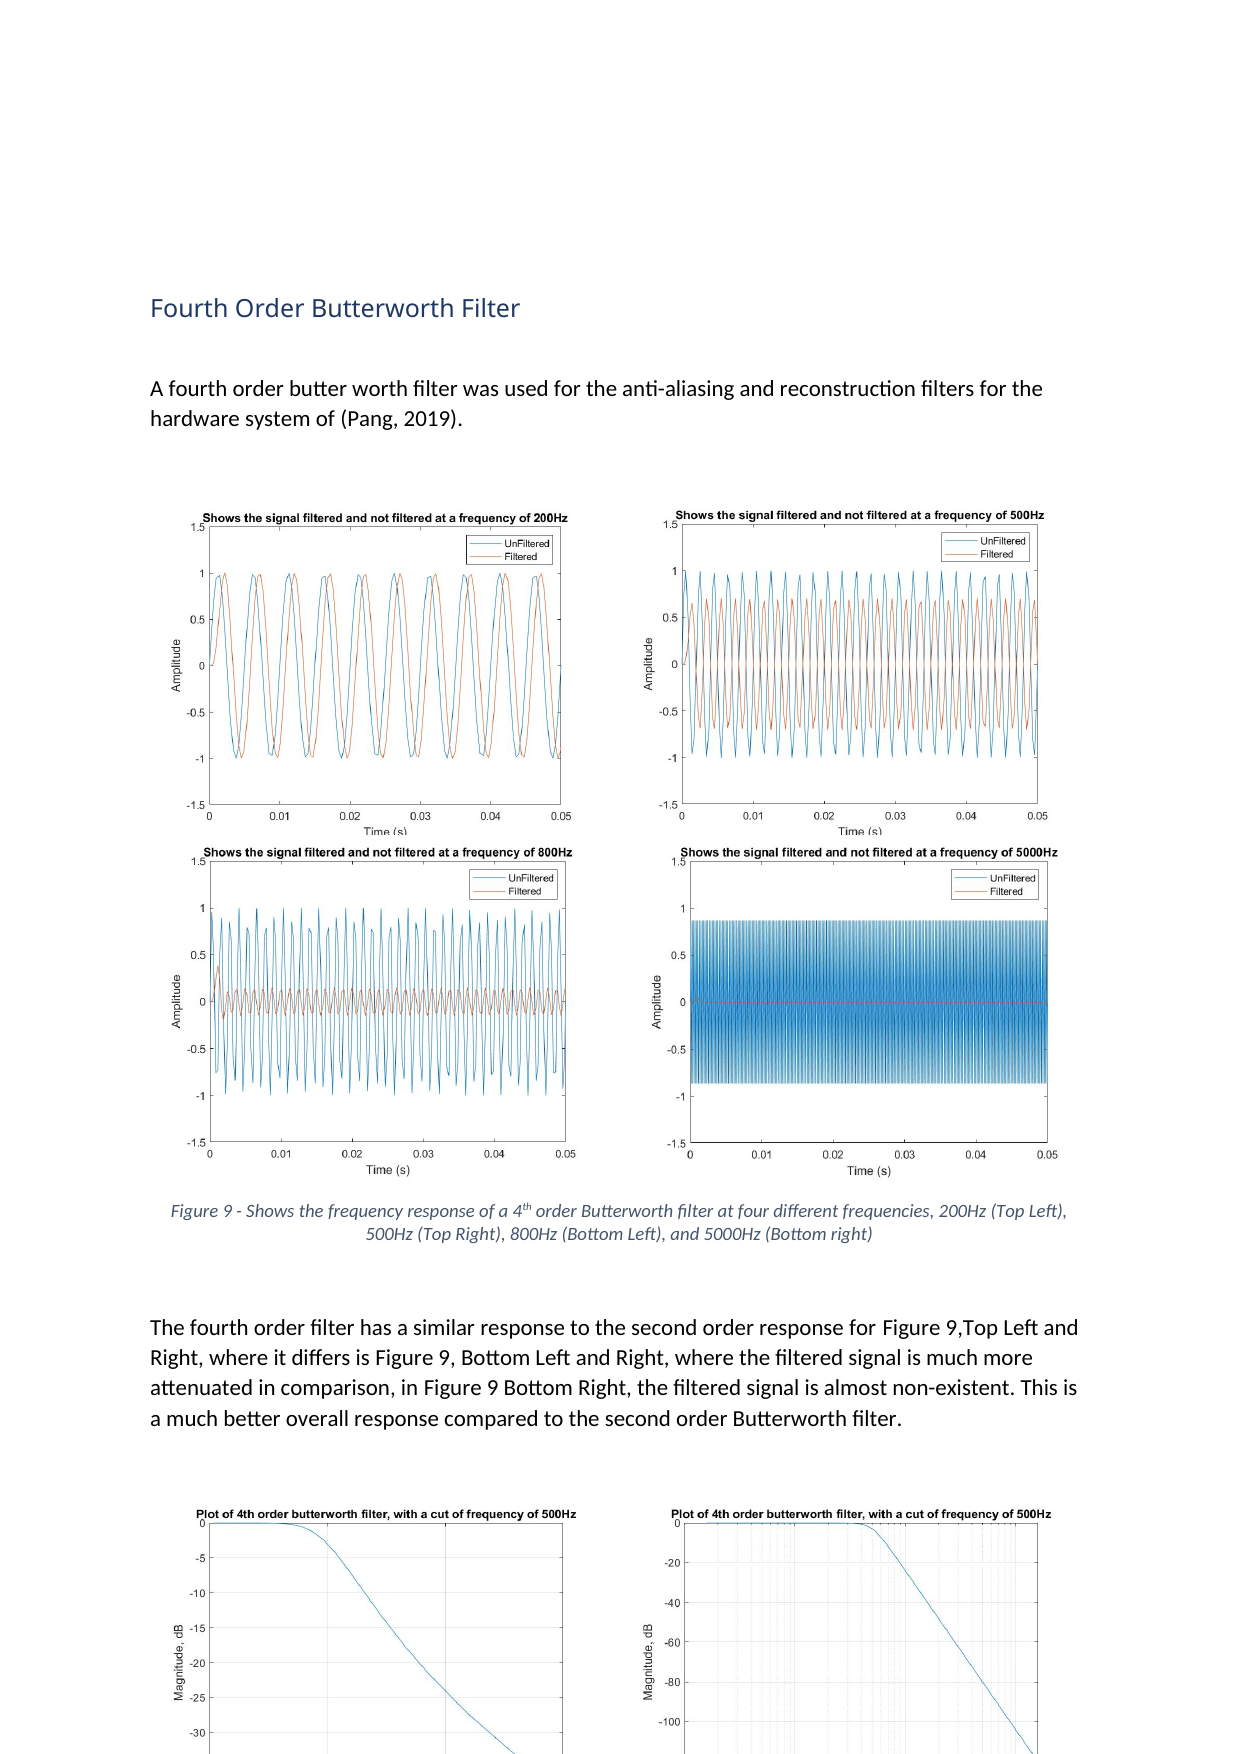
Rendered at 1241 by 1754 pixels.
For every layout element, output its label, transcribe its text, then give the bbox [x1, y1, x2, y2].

picture [150, 501, 609, 1180]
text A fourth order butter worth filter was used for the anti-aliasing and reconstruction filters for the hardware system of . [150, 374, 1090, 432]
text The fourth order filter has a similar response to the second order response for Figure 9,Top Left and Right, where it differs is Figure 9, Bottom Left and Right, where the filtered signal is much more attenuated in comparison, in Figure 9 Bottom Right, the filtered signal is almost non-existent. This is a much better overall response compared to the second order Butterworth filter. [150, 1313, 1090, 1432]
picture [622, 498, 1091, 1181]
subtitle Fourth Order Butterworth Filter [150, 291, 1090, 325]
picture [150, 1497, 606, 1754]
picture [625, 1497, 1081, 1754]
